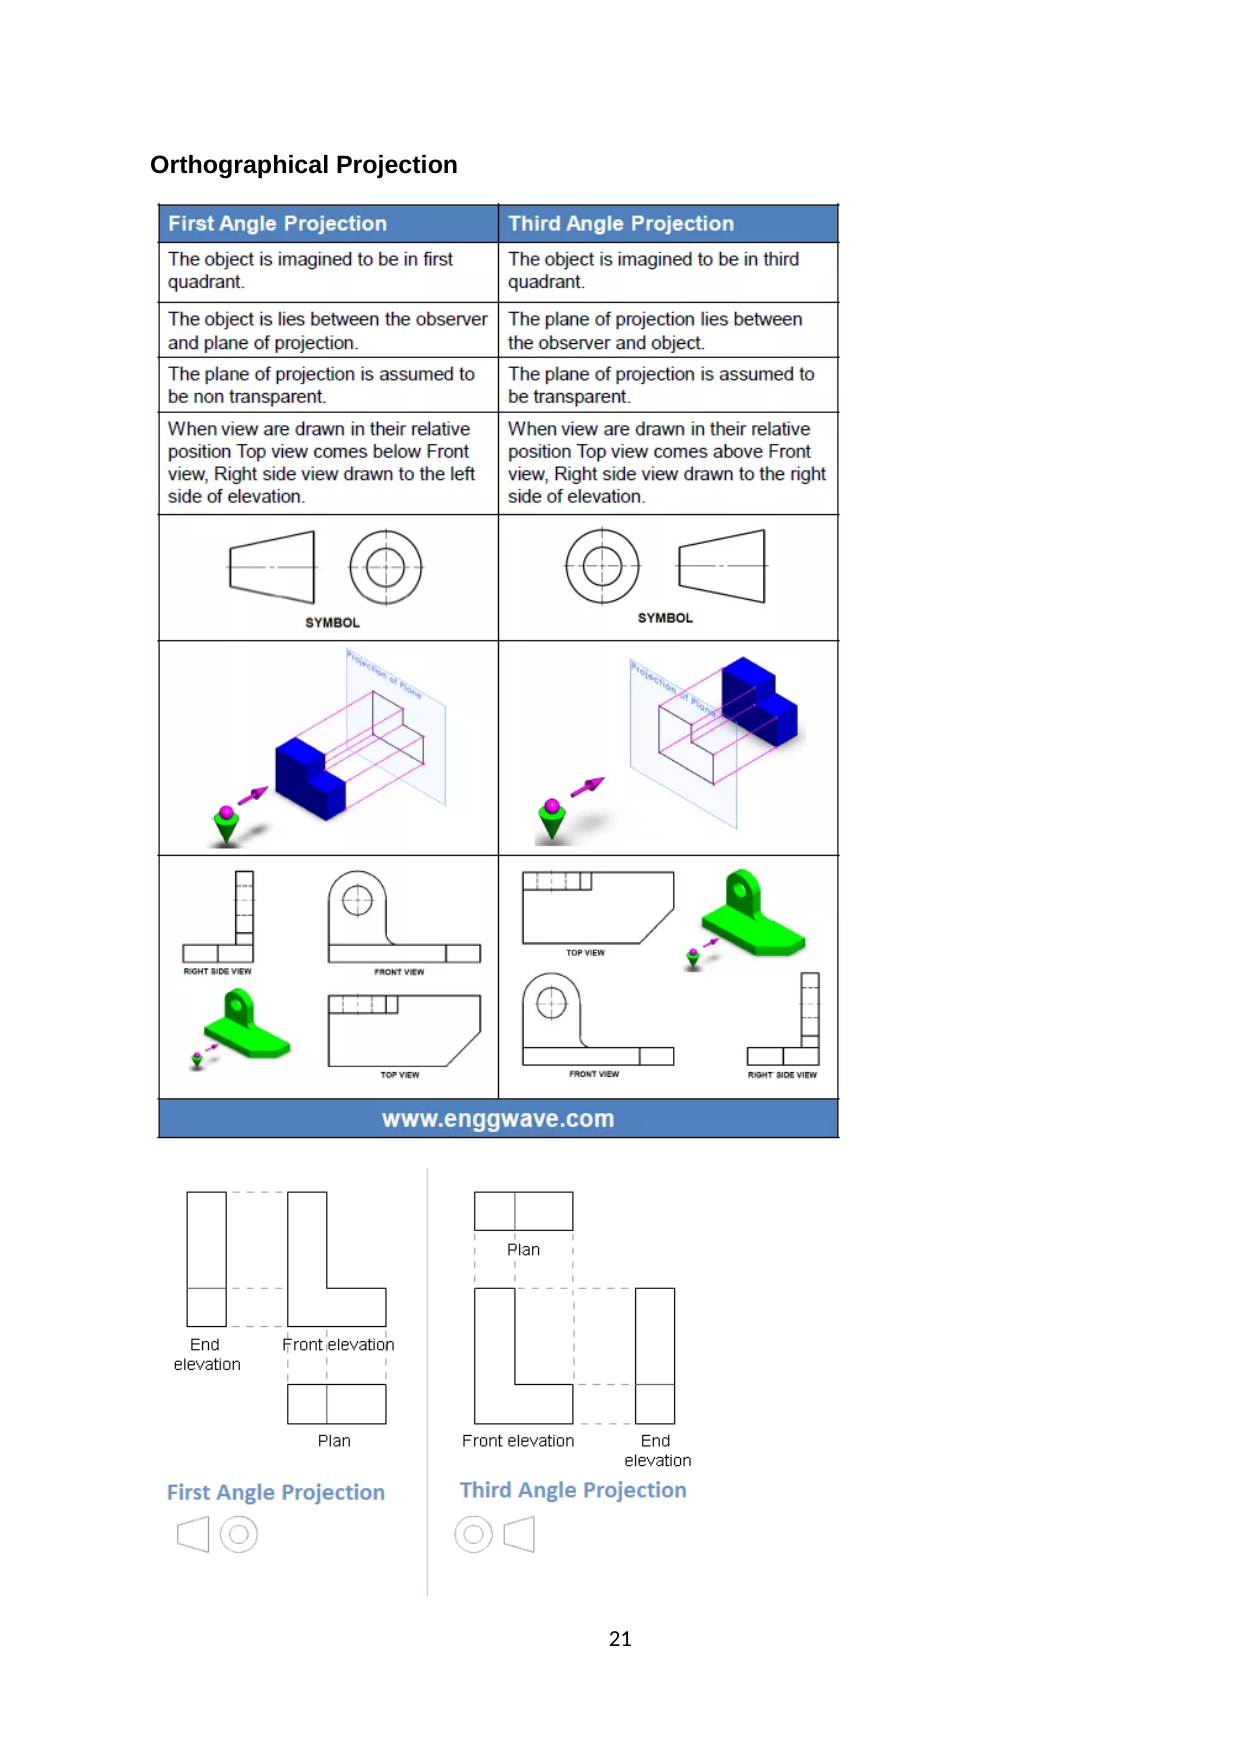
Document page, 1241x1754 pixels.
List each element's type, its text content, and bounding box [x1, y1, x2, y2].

picture [150, 197, 846, 1147]
text Orthographical Projection [150, 150, 1090, 179]
picture [150, 1165, 724, 1596]
